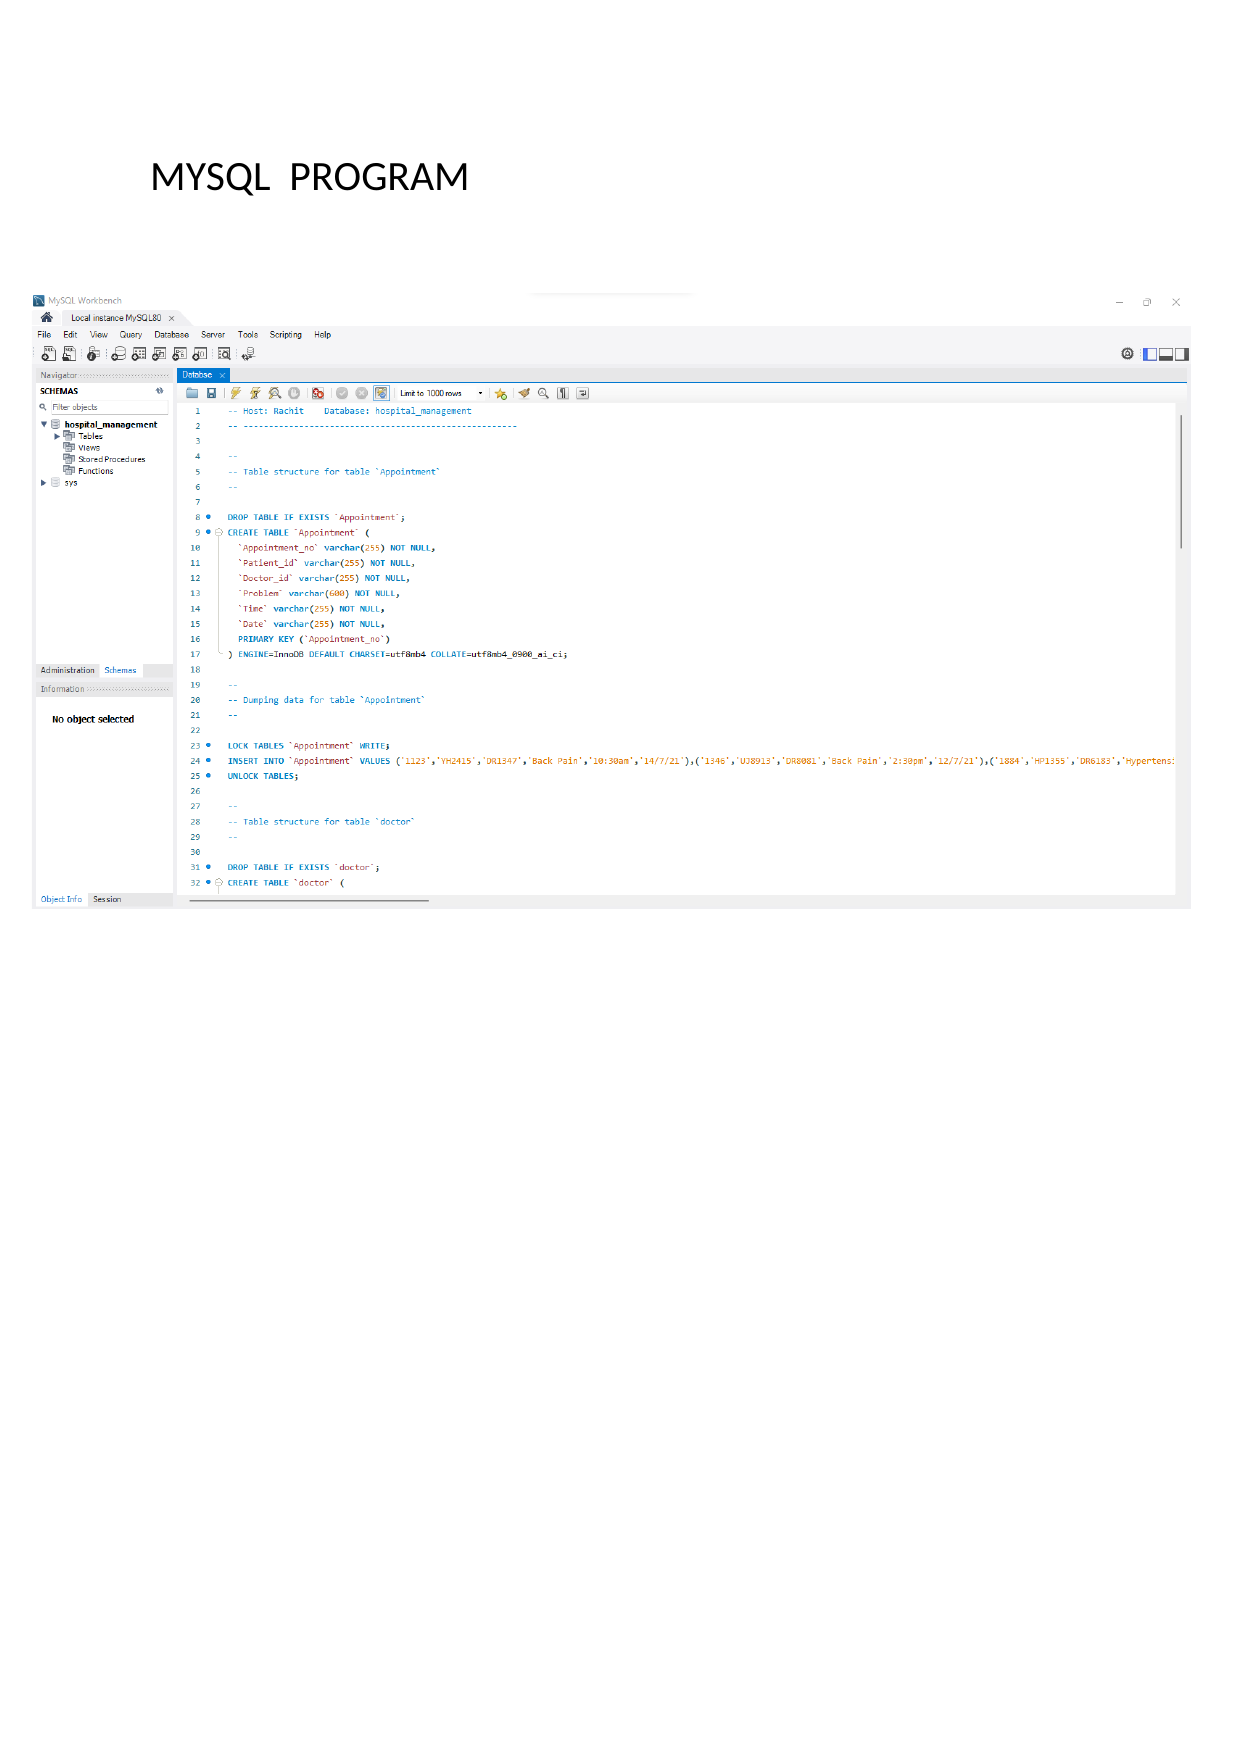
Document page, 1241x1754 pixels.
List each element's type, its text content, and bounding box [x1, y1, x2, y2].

picture [31, 293, 1191, 909]
text MYSQL PROGRAM [150, 150, 1090, 201]
